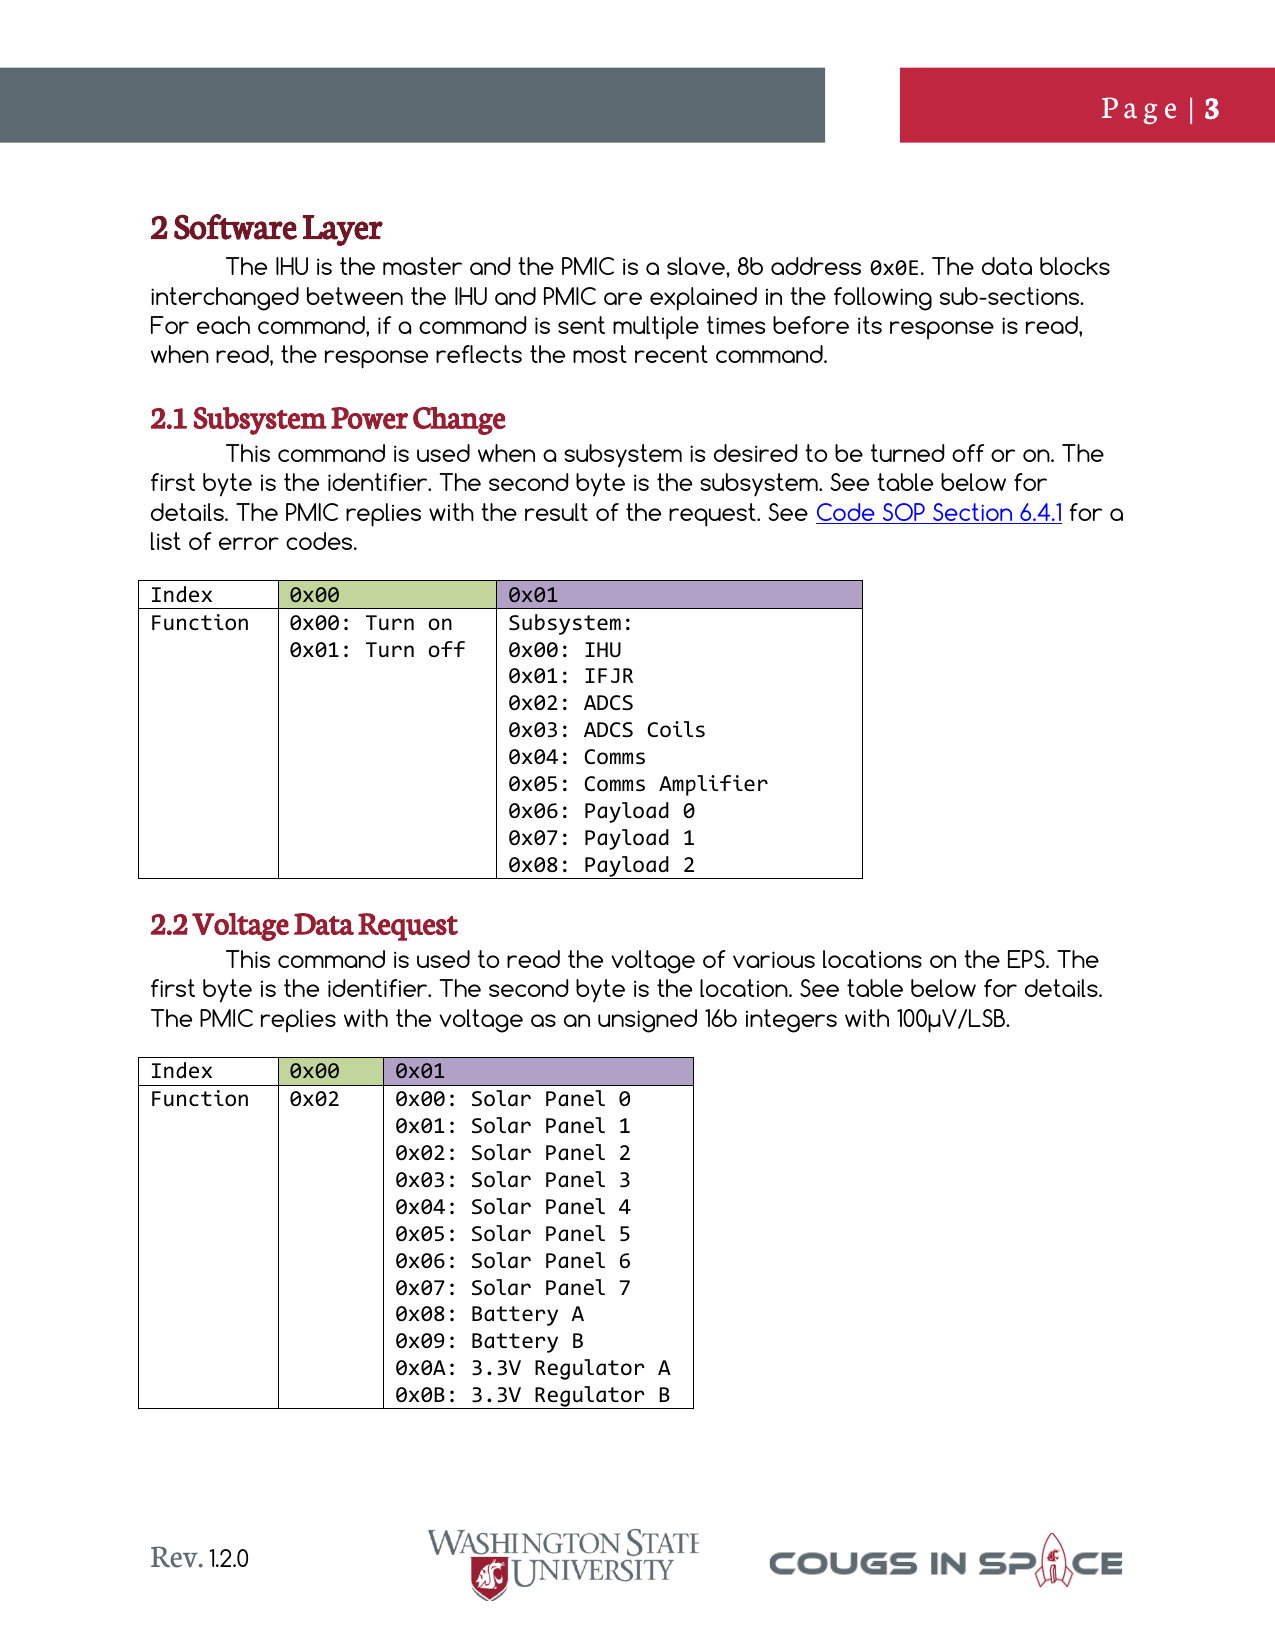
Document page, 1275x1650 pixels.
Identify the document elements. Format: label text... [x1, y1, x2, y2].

subtitle 2 Software Layer [150, 200, 1125, 247]
table_header 0x00 [279, 1058, 383, 1085]
picture [426, 1528, 699, 1601]
subtitle 2.2 Voltage Data Request [150, 900, 1125, 942]
table_cell 0x02 [279, 1086, 383, 1408]
table_header Index [139, 581, 278, 608]
table_cell 0x00: Solar Panel 0 0x01: Solar Panel 1 0x02: Solar Panel 2 0x03: Solar Panel 3 0x04: Solar Panel 4 0x05: Solar Panel 5 0x06: Solar Panel 6 0x07: Solar Panel 7 0x08: Battery A 0x09: Battery B 0x0A: 3.3V Regulator A 0x0B: 3.3V Regulator B [384, 1086, 693, 1408]
table_header 0x01 [497, 581, 862, 608]
table_cell Subsystem: 0x00: IHU 0x01: IFJR 0x02: ADCS 0x03: ADCS Coils 0x04: Comms 0x05: Comms Amplifier 0x06: Payload 0 0x07: Payload 1 0x08: Payload 2 [497, 609, 862, 878]
text The IHU is the master and the PMIC is a slave, 8b address 0x0E. The data blocks interchanged between the IHU and PMIC are explained in the following sub-sections. For each command, if a command is sent multiple times before its response is read, when read, the response reflects the most recent command. [150, 254, 1125, 369]
table_cell 0x00: Turn on 0x01: Turn off [279, 609, 496, 878]
picture [769, 1532, 1123, 1589]
table_cell Function [139, 1086, 278, 1408]
subtitle 2.1 Subsystem Power Change [150, 394, 1125, 436]
text This command is used when a subsystem is desired to be turned off or on. The first byte is the identifier. The second byte is the subsystem. See table below for details. The PMIC replies with the result of the request. See Code SOP Section 6.4.1 for a list of error codes. [150, 442, 1125, 556]
table_cell Function [139, 609, 278, 878]
table_header Index [139, 1058, 278, 1085]
text This command is used to read the voltage of various locations on the EPS. The first byte is the identifier. The second byte is the location. See table below for details. The PMIC replies with the voltage as an unsigned 16b integers with 100µV/LSB. [150, 948, 1125, 1032]
table_header 0x01 [384, 1058, 693, 1085]
table_header 0x00 [279, 581, 496, 608]
